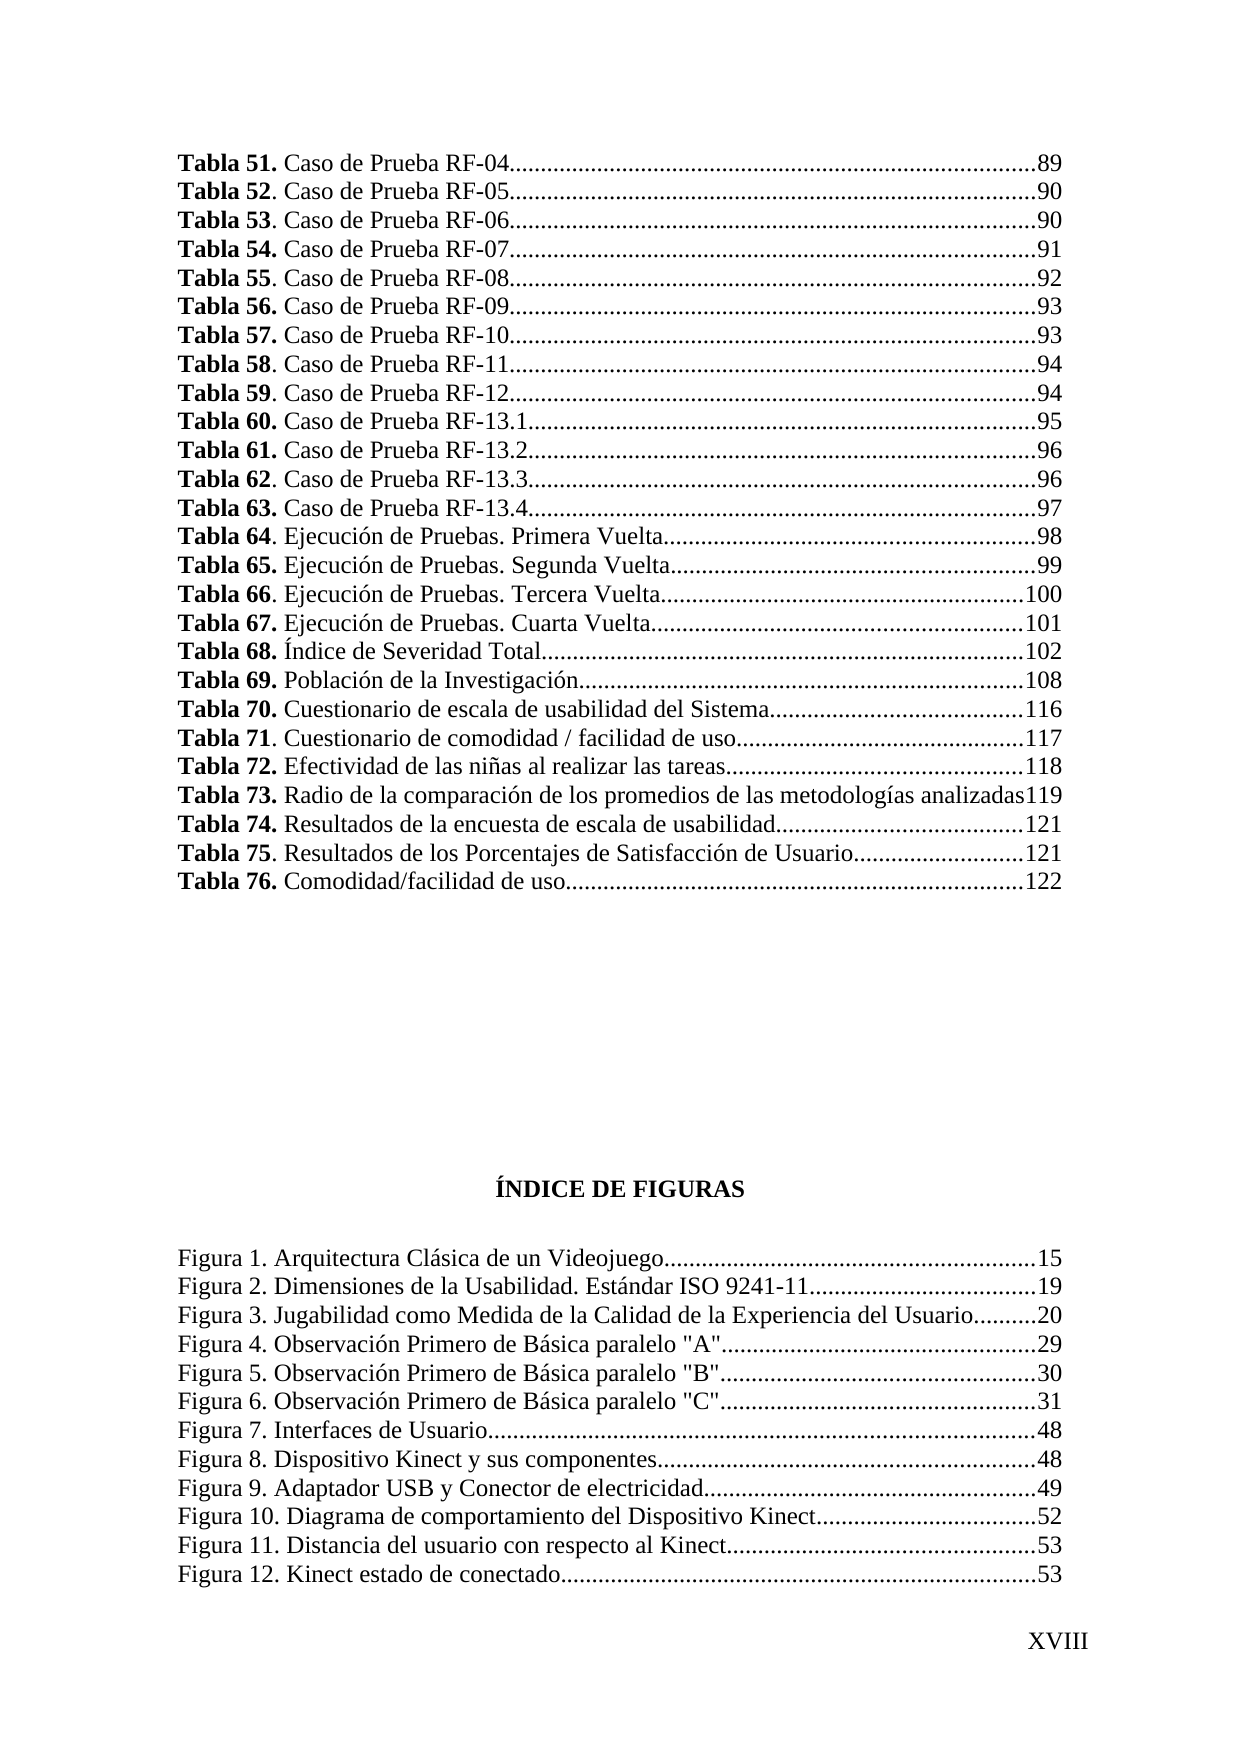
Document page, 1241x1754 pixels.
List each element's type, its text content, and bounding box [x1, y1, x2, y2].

text Tabla 52. Caso de Prueba RF-05 90 [177, 176, 1063, 205]
text Figura 2. Dimensiones de la Usabilidad. Estándar ISO 9241-11 19 [177, 1271, 1063, 1300]
text Tabla 75. Resultados de los Porcentajes de Satisfacción de Usuario 121 [177, 838, 1063, 866]
text Figura 5. Observación Primero de Básica paralelo "B" 30 [177, 1358, 1063, 1386]
text Tabla 71. Cuestionario de comodidad / facilidad de uso 117 [177, 723, 1063, 751]
text Tabla 51. Caso de Prueba RF-04 89 [177, 148, 1063, 176]
text Tabla 73. Radio de la comparación de los promedios de las metodologías analizadas 119 [177, 780, 1063, 809]
text Tabla 68. Índice de Severidad Total 102 [177, 636, 1063, 665]
text Figura 12. Kinect estado de conectado. 53 [177, 1559, 1063, 1588]
text Tabla 65. Ejecución de Pruebas. Segunda Vuelta. 99 [177, 550, 1063, 579]
text Figura 6. Observación Primero de Básica paralelo "C" 31 [177, 1386, 1063, 1415]
text Tabla 63. Caso de Prueba RF-13.4 97 [177, 493, 1063, 521]
text Tabla 67. Ejecución de Pruebas. Cuarta Vuelta. 101 [177, 608, 1063, 636]
text Tabla 57. Caso de Prueba RF-10 93 [177, 320, 1063, 349]
text Tabla 70. Cuestionario de escala de usabilidad del Sistema 116 [177, 694, 1063, 723]
text Figura 7. Interfaces de Usuario 48 [177, 1415, 1063, 1444]
text Figura 8. Dispositivo Kinect y sus componentes 48 [177, 1444, 1063, 1473]
text Tabla 74. Resultados de la encuesta de escala de usabilidad 121 [177, 809, 1063, 838]
text Tabla 53. Caso de Prueba RF-06 90 [177, 205, 1063, 234]
text Tabla 56. Caso de Prueba RF-09 93 [177, 291, 1063, 320]
text Tabla 59. Caso de Prueba RF-12 94 [177, 378, 1063, 406]
text Figura 10. Diagrama de comportamiento del Dispositivo Kinect 52 [177, 1501, 1063, 1530]
text Figura 4. Observación Primero de Básica paralelo "A" 29 [177, 1329, 1063, 1358]
text Tabla 69. Población de la Investigación 108 [177, 665, 1063, 694]
text Figura 1. Arquitectura Clásica de un Videojuego 15 [177, 1243, 1063, 1271]
text Tabla 61. Caso de Prueba RF-13.2 96 [177, 435, 1063, 464]
text Figura 11. Distancia del usuario con respecto al Kinect 53 [177, 1530, 1063, 1559]
text Tabla 64. Ejecución de Pruebas. Primera Vuelta 98 [177, 521, 1063, 550]
text Tabla 60. Caso de Prueba RF-13.1 95 [177, 406, 1063, 435]
text Tabla 76. Comodidad/facilidad de uso 122 [177, 866, 1063, 895]
subtitle ÍNDICE DE FIGURAS [177, 1174, 1063, 1203]
text Figura 3. Jugabilidad como Medida de la Calidad de la Experiencia del Usuario. 20 [177, 1300, 1063, 1329]
text Tabla 54. Caso de Prueba RF-07 91 [177, 234, 1063, 263]
text Tabla 58. Caso de Prueba RF-11 94 [177, 349, 1063, 378]
text Tabla 55. Caso de Prueba RF-08 92 [177, 263, 1063, 291]
text Figura 9. Adaptador USB y Conector de electricidad 49 [177, 1473, 1063, 1501]
text Tabla 66. Ejecución de Pruebas. Tercera Vuelta. 100 [177, 579, 1063, 608]
text Tabla 72. Efectividad de las niñas al realizar las tareas 118 [177, 751, 1063, 780]
text Tabla 62. Caso de Prueba RF-13.3 96 [177, 464, 1063, 493]
